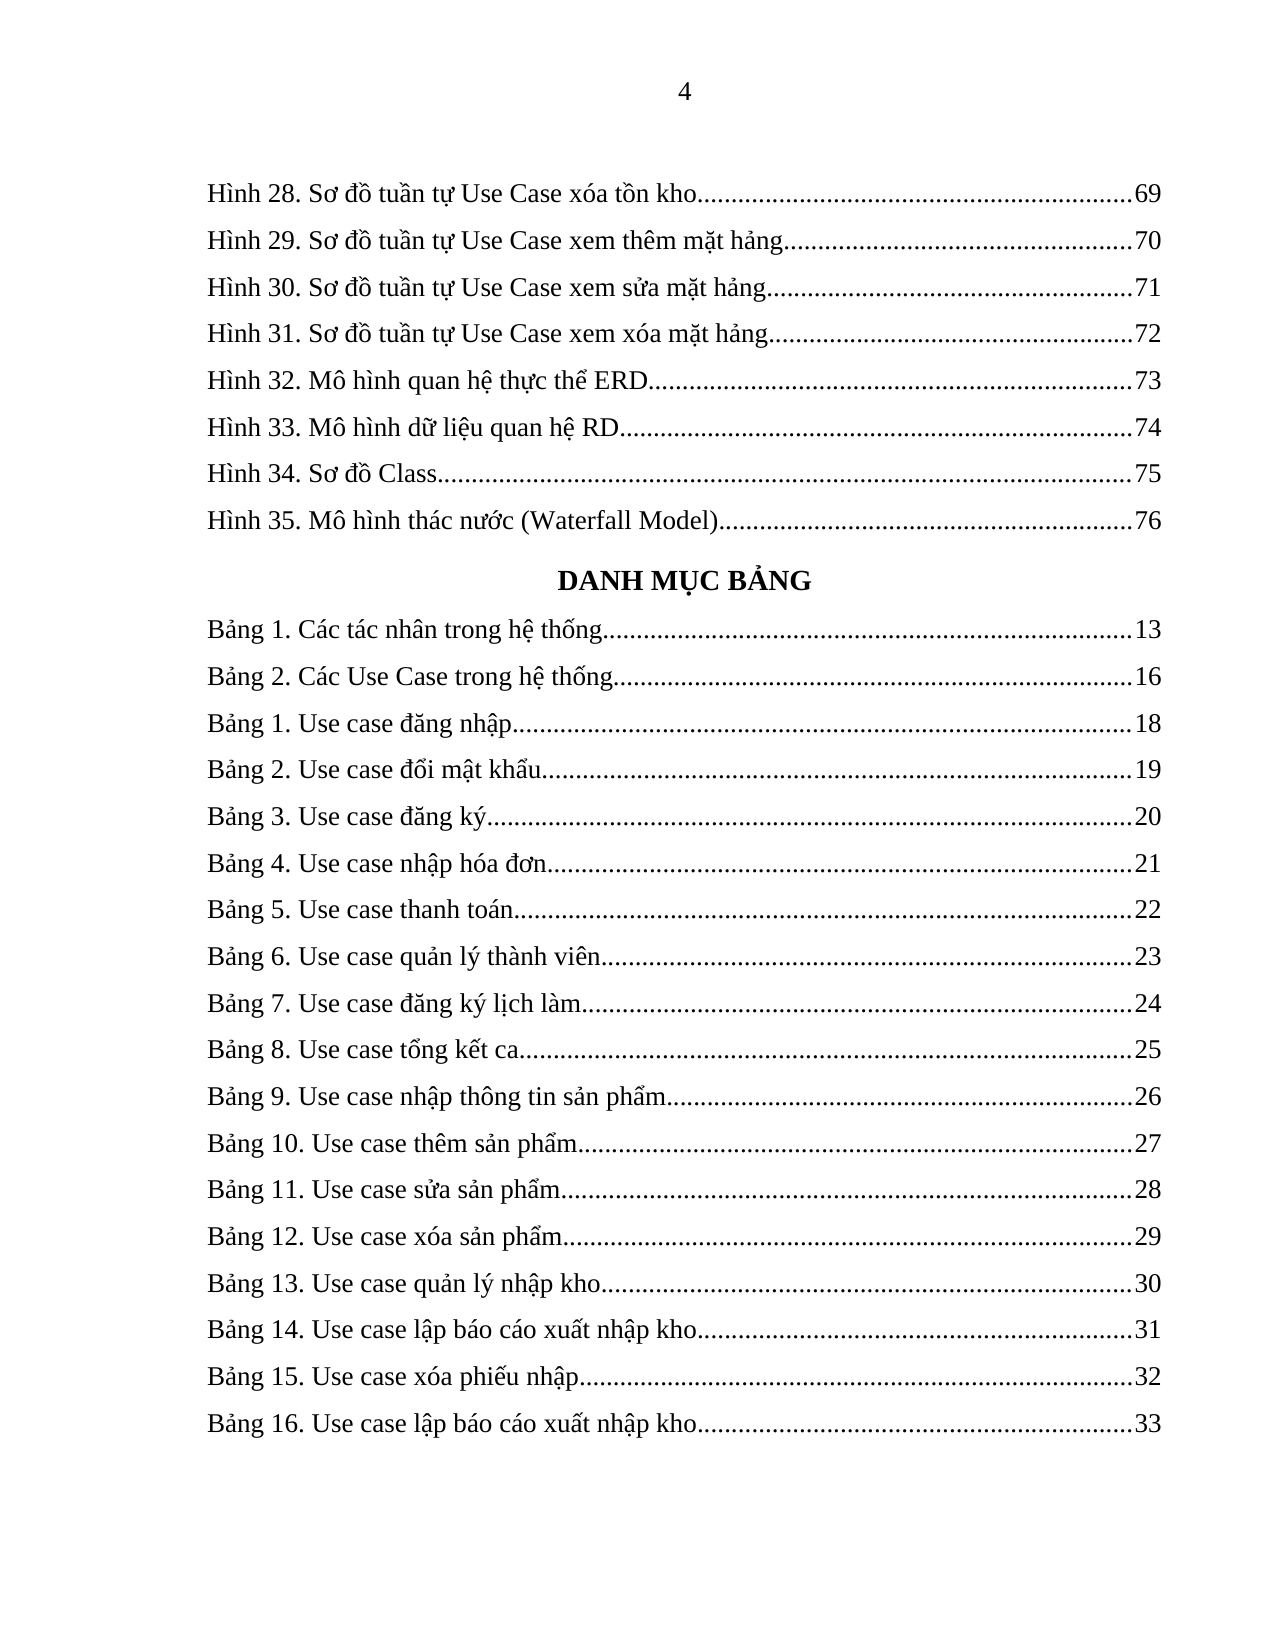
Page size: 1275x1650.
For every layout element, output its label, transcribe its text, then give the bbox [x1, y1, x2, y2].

text Bảng 6. Use case quản lý thành viên 23 [207, 940, 1162, 971]
text Bảng 16. Use case lập báo cáo xuất nhập kho 33 [207, 1407, 1162, 1438]
text Bảng 5. Use case thanh toán 22 [207, 893, 1162, 924]
text DANH MỤC BẢNG [207, 563, 1162, 597]
text Bảng 2. Các Use Case trong hệ thống 16 [207, 660, 1162, 691]
text Bảng 1. Các tác nhân trong hệ thống 13 [207, 613, 1162, 644]
text Bảng 2. Use case đổi mật khẩu 19 [207, 753, 1162, 784]
text Bảng 11. Use case sửa sản phẩm 28 [207, 1173, 1162, 1204]
text Bảng 7. Use case đăng ký lịch làm 24 [207, 987, 1162, 1018]
text Bảng 1. Use case đăng nhập 18 [207, 707, 1162, 738]
text Hình 30. Sơ đồ tuần tự Use Case xem sửa mặt hảng 71 [207, 271, 1162, 302]
text Bảng 3. Use case đăng ký 20 [207, 800, 1162, 831]
text Bảng 14. Use case lập báo cáo xuất nhập kho 31 [207, 1313, 1162, 1344]
text Bảng 15. Use case xóa phiếu nhập 32 [207, 1360, 1162, 1391]
text Hình 28. Sơ đồ tuần tự Use Case xóa tồn kho 69 [207, 177, 1162, 208]
text Hình 32. Mô hình quan hệ thực thể ERD 73 [207, 364, 1162, 395]
text Hình 31. Sơ đồ tuần tự Use Case xem xóa mặt hảng 72 [207, 317, 1162, 348]
text Hình 35. Mô hình thác nước (Waterfall Model) 76 [207, 504, 1162, 535]
text Hình 33. Mô hình dữ liệu quan hệ RD 74 [207, 411, 1162, 442]
text Bảng 4. Use case nhập hóa đơn 21 [207, 847, 1162, 878]
text Bảng 9. Use case nhập thông tin sản phẩm 26 [207, 1080, 1162, 1111]
text Bảng 8. Use case tổng kết ca 25 [207, 1033, 1162, 1064]
text Hình 34. Sơ đồ Class 75 [207, 457, 1162, 488]
text Bảng 10. Use case thêm sản phẩm 27 [207, 1127, 1162, 1158]
text Bảng 13. Use case quản lý nhập kho 30 [207, 1267, 1162, 1298]
text Hình 29. Sơ đồ tuần tự Use Case xem thêm mặt hảng 70 [207, 224, 1162, 255]
text Bảng 12. Use case xóa sản phẩm 29 [207, 1220, 1162, 1251]
